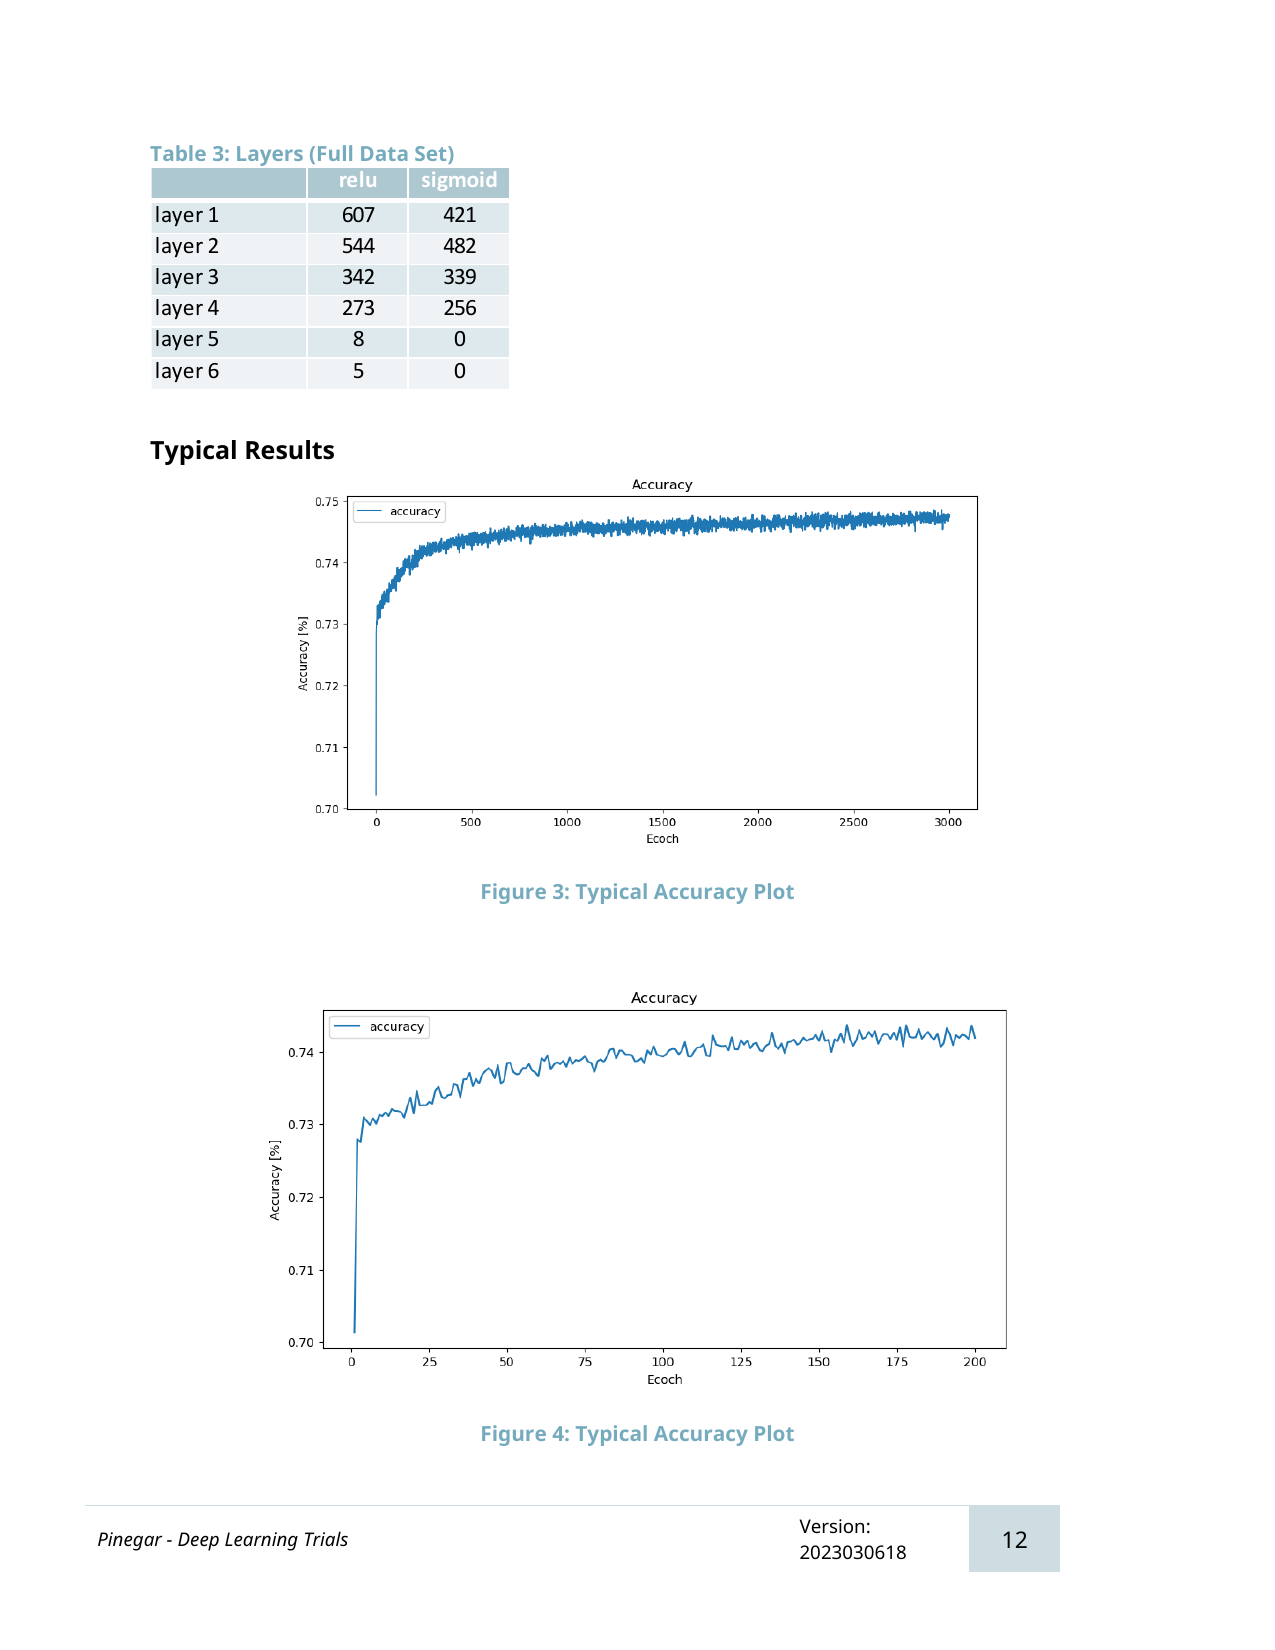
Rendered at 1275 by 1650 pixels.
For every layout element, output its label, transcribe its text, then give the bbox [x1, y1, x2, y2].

text Figure 4: Typical Accuracy Plot [150, 1419, 1125, 1448]
picture [262, 983, 1014, 1394]
text Table 3: Layers (Full Data Set) [150, 139, 1125, 167]
subtitle Typical Results [150, 432, 1125, 466]
picture [290, 471, 985, 852]
text Figure 3: Typical Accuracy Plot [150, 877, 1125, 906]
